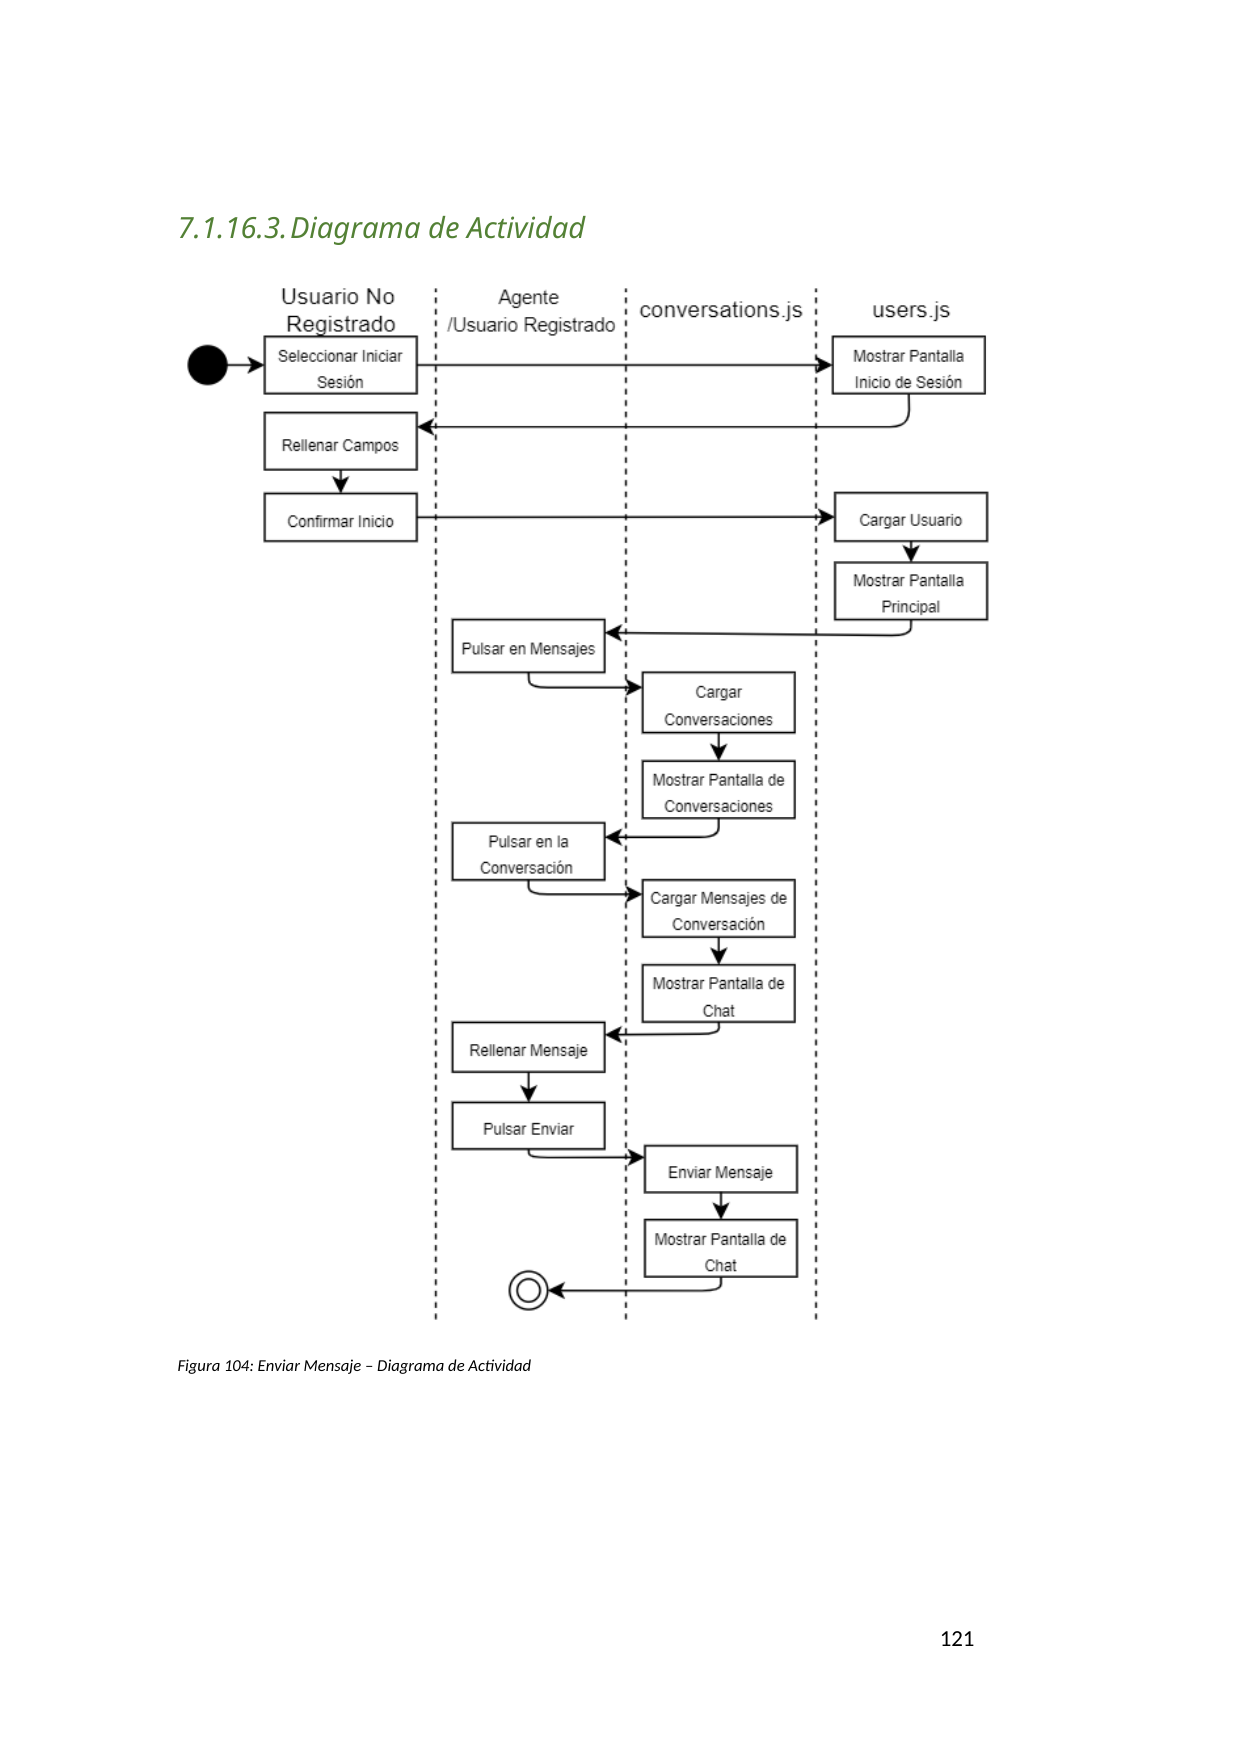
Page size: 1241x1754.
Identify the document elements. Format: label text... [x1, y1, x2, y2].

text Figura 104: Enviar Mensaje – Diagrama de Actividad [177, 1355, 974, 1376]
subtitle Diagrama de Actividad [177, 207, 974, 247]
picture [177, 275, 1007, 1337]
